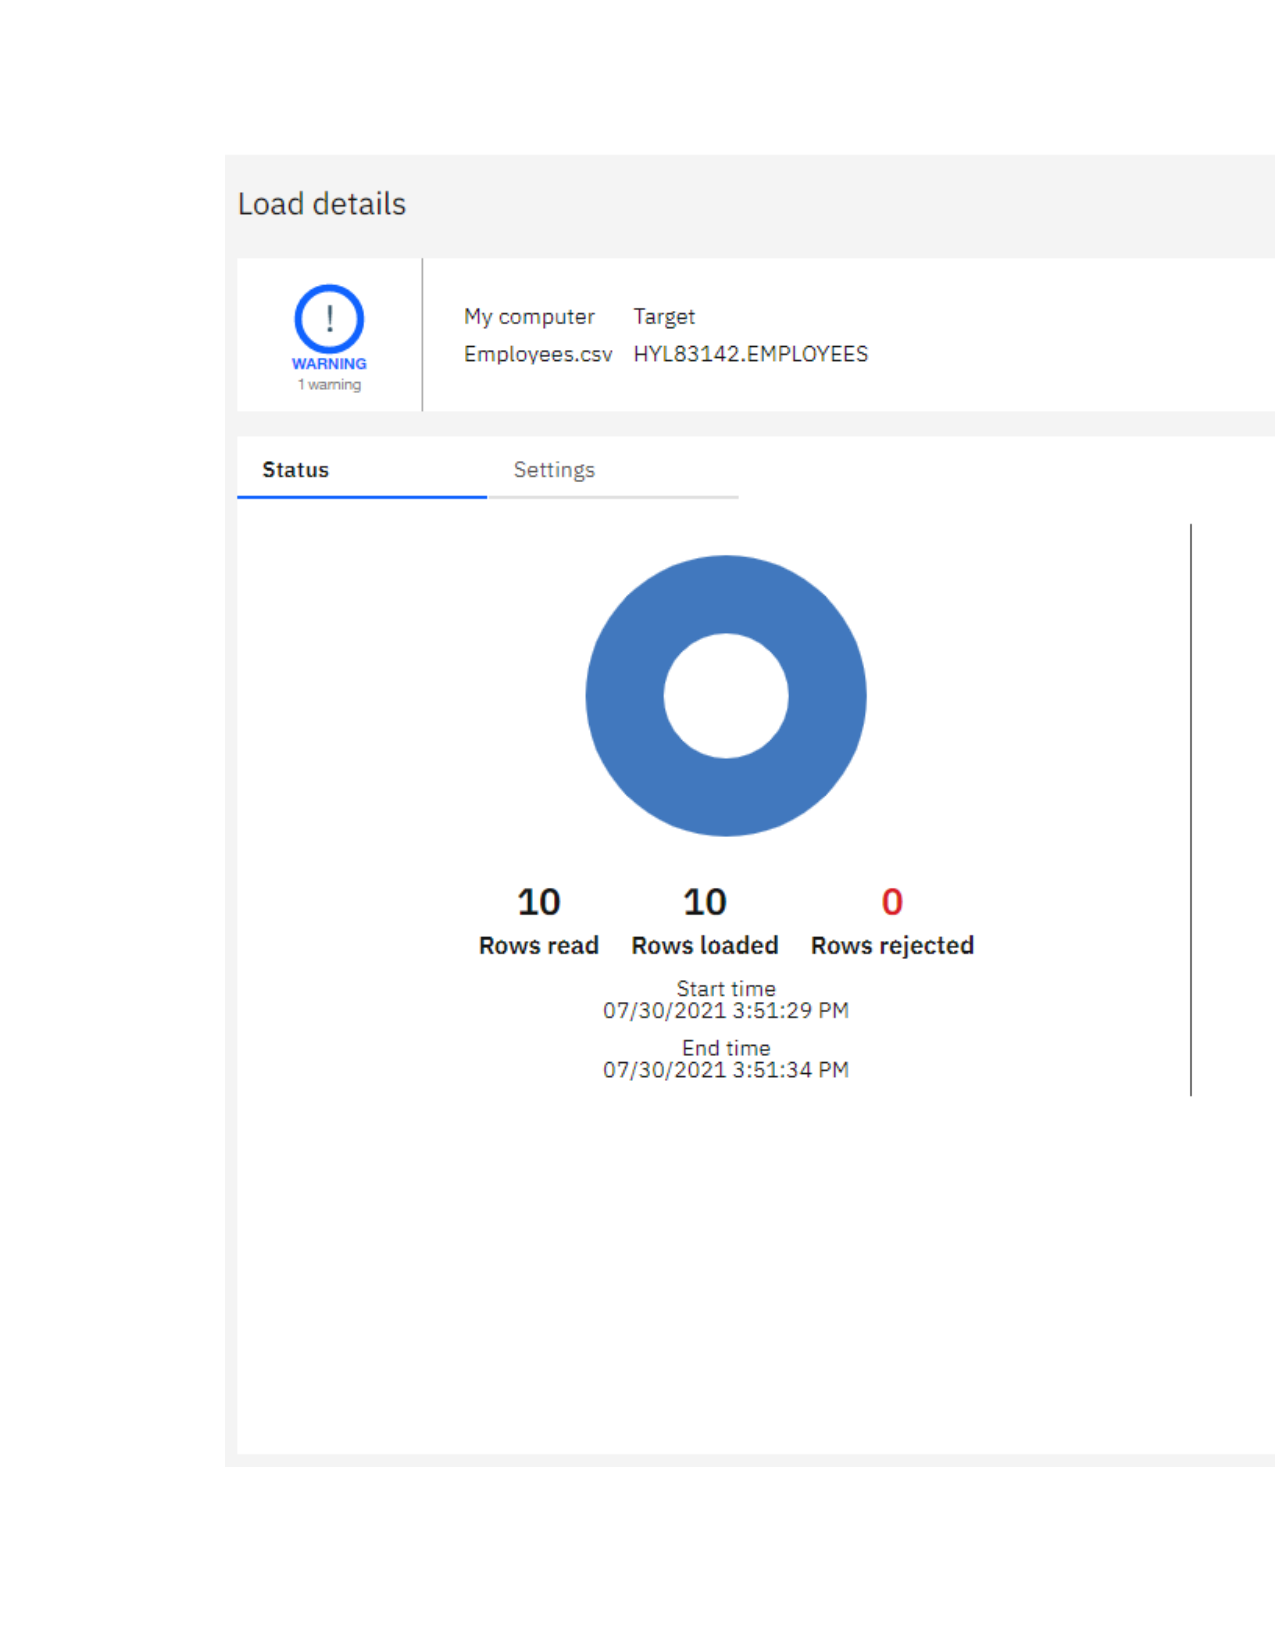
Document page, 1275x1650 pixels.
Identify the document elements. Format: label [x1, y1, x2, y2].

picture [225, 150, 1275, 1467]
